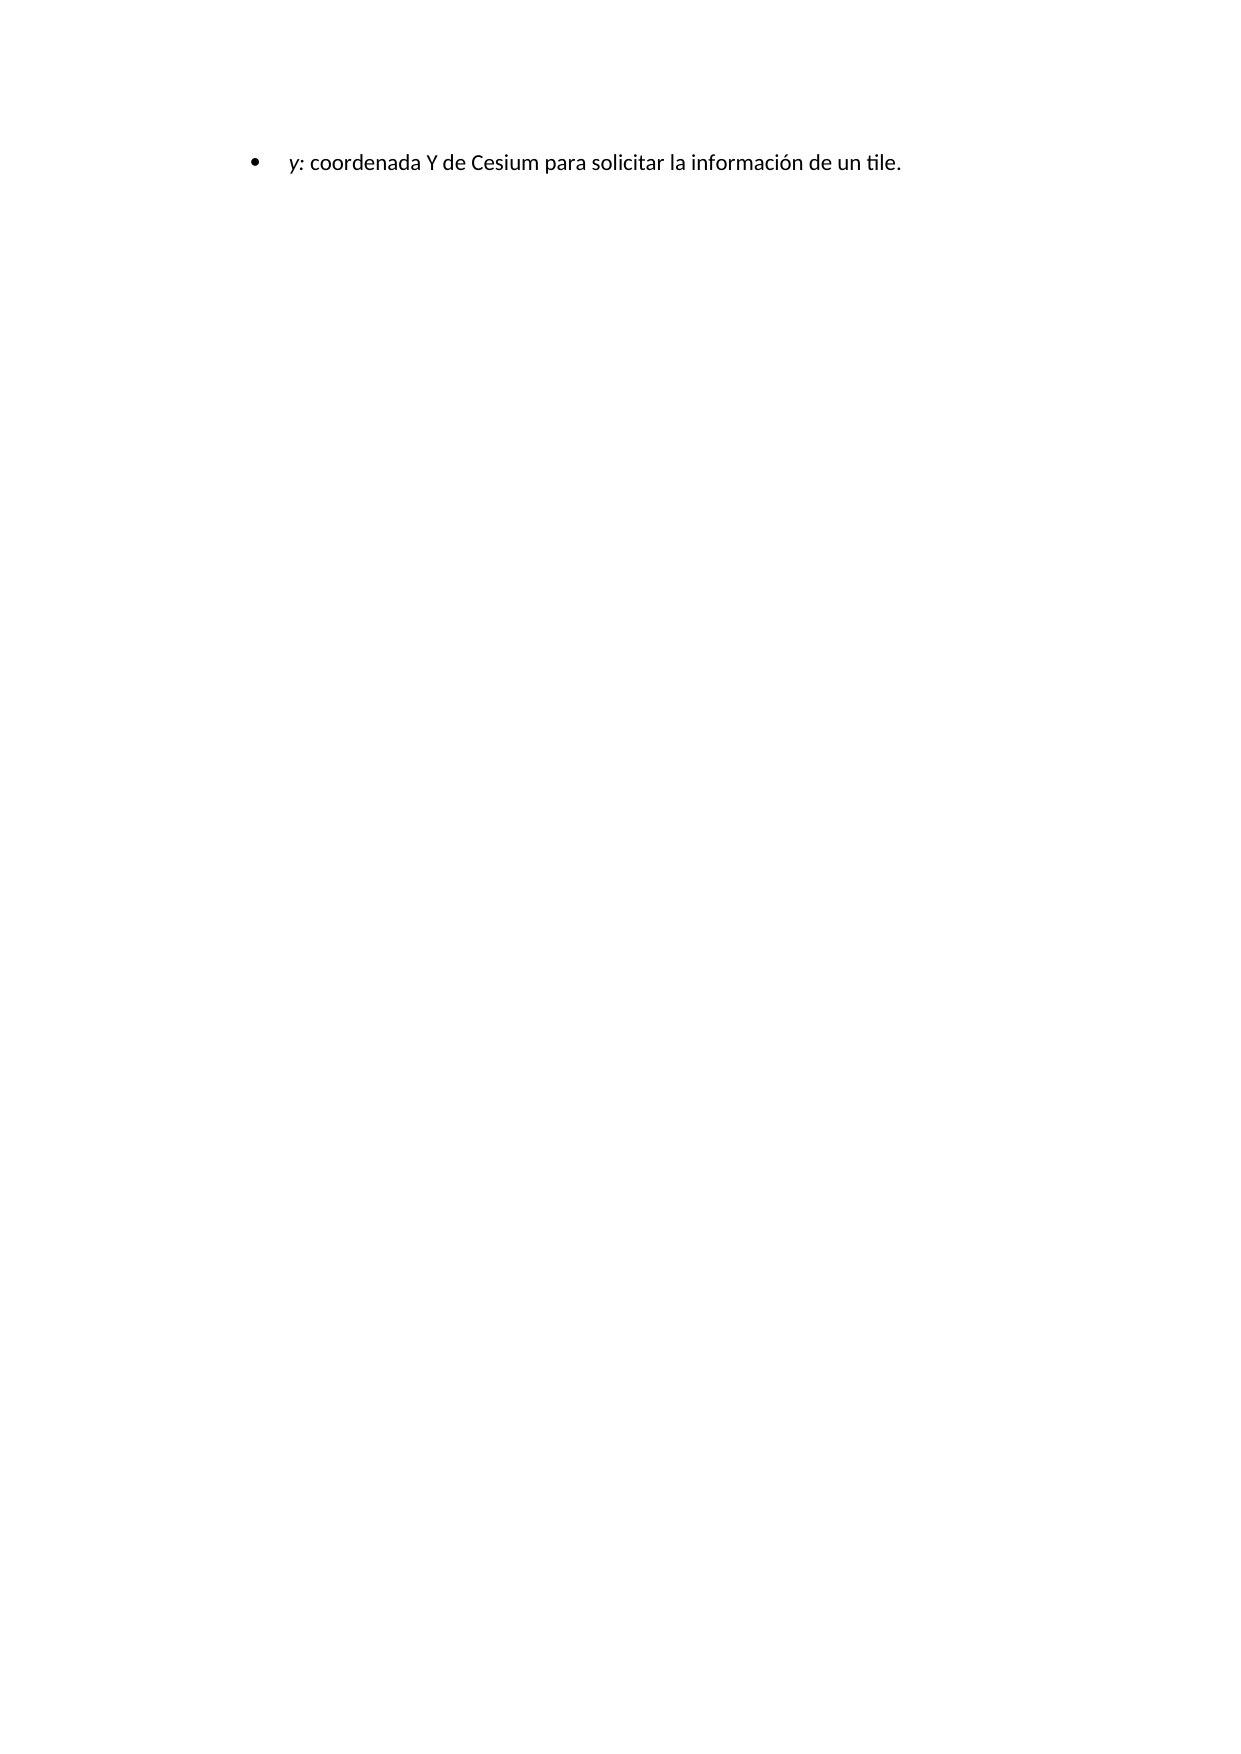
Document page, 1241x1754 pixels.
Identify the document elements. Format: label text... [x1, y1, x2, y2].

list y: coordenada Y de Cesium para solicitar la información de un tile. [251, 148, 1063, 176]
